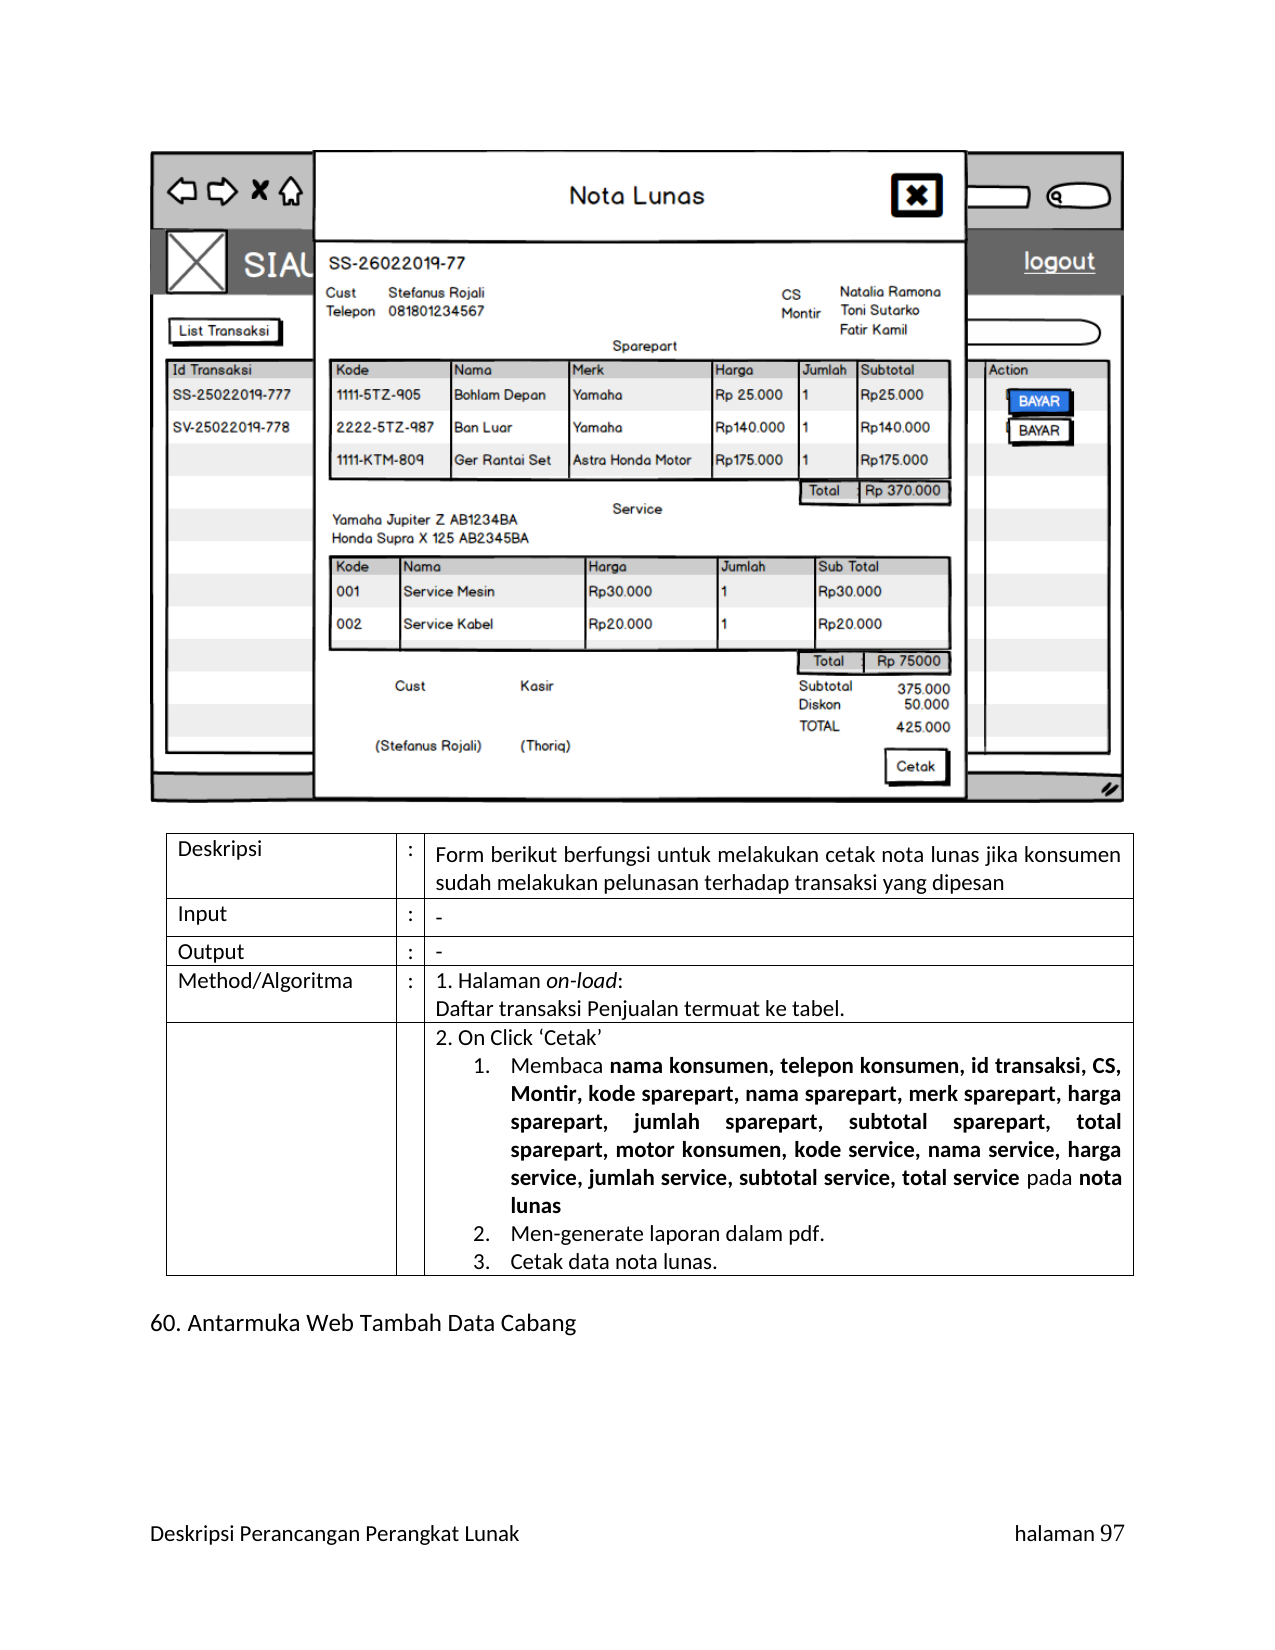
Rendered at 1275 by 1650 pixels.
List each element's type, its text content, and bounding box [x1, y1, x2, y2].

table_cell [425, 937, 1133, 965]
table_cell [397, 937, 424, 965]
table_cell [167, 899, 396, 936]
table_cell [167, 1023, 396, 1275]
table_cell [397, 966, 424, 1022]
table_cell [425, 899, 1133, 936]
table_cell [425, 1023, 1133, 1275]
list Antarmuka Web Tambah Data Cabang [150, 1307, 1125, 1337]
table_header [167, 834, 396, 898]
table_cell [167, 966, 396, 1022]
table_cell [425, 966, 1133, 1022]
picture [150, 150, 1124, 803]
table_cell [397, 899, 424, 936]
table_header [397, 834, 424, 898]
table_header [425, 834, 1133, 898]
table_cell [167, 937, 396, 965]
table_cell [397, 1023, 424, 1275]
